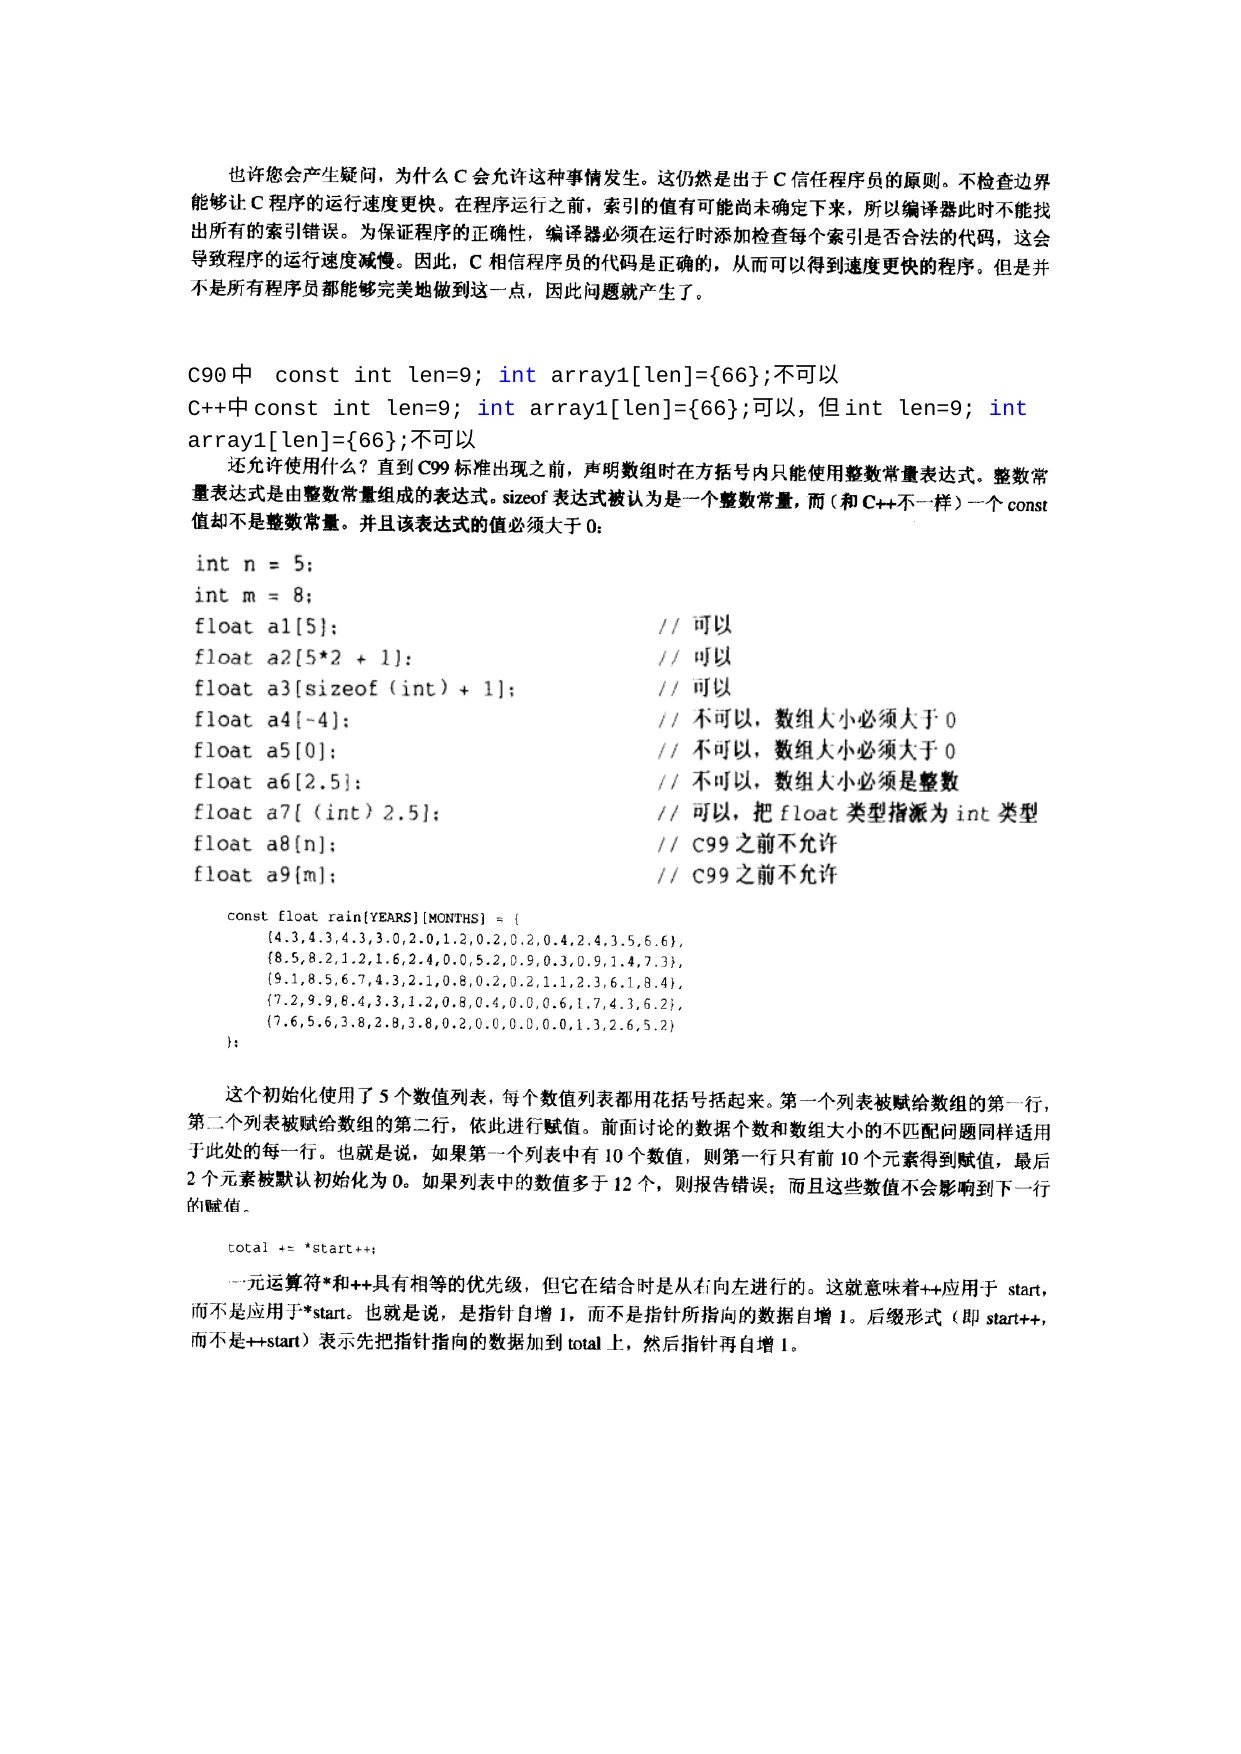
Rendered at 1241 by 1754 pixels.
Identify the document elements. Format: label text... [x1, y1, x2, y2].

picture [187, 552, 1053, 895]
text C++中 const int len=9; int array1[len]={66};可以，但int len=9; int array1[len]={66};不可以 [187, 389, 1053, 454]
picture [187, 162, 1053, 301]
picture [187, 909, 1053, 1212]
text C90中 const int len=9; int array1[len]={66};不可以 [187, 357, 1053, 389]
picture [187, 454, 1053, 538]
picture [187, 1234, 1053, 1355]
